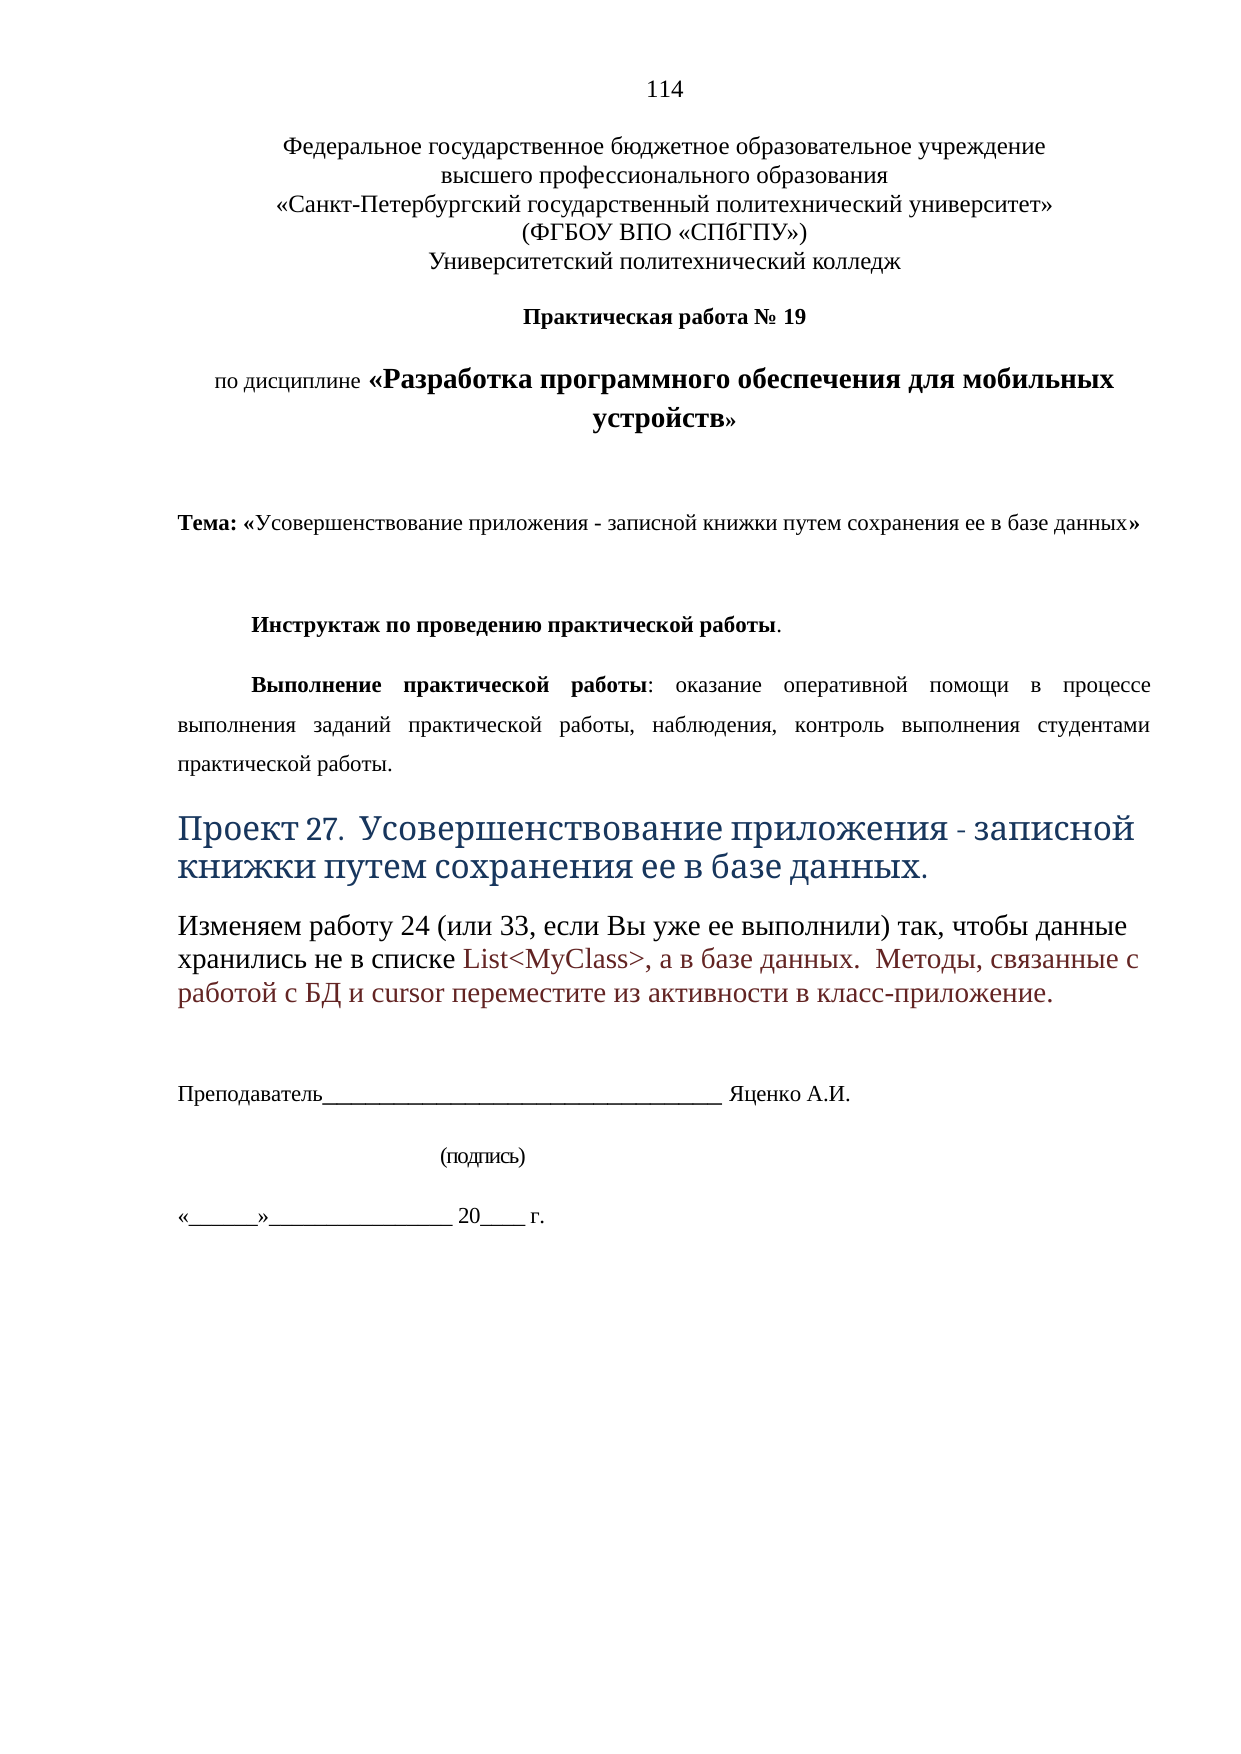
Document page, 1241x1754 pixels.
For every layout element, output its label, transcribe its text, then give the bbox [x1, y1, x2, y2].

text высшего профессионального образования [177, 160, 1152, 189]
text «______»________________ 20____ г. [177, 1192, 864, 1231]
text Университетский политехнический колледж [177, 246, 1152, 275]
text Федеральное государственное бюджетное образовательное учреждение [177, 131, 1152, 160]
text Практическая работа № 19 [177, 303, 1152, 329]
text (ФГБОУ ВПО «СПбГПУ») [177, 217, 1152, 246]
text Проект 27. Усовершенствование приложения - записной книжки путем сохранения ее в базе данных. [177, 810, 1152, 887]
text Преподаватель Яценко А.И. [177, 1080, 1152, 1107]
text (подпись) [178, 1133, 864, 1172]
text Выполнение практической работы: оказание оперативной помощи в процессе выполнения заданий практической работы, наблюдения, контроль выполнения студентами практической работы. [177, 671, 1152, 776]
text Изменяем работу 24 (или 33, если Вы уже ее выполнили) так, чтобы данные хранились не в списке List<MyClass>, а в базе данных. Методы, связанные с работой с БД и cursor переместите из активности в класс-приложение. [177, 908, 1152, 1008]
text Инструктаж по проведению практической работы. [177, 611, 1152, 637]
text «Санкт-Петербургский государственный политехнический университет» [177, 189, 1152, 217]
text по дисциплине «Разработка программного обеспечения для мобильных устройств» [177, 361, 1152, 433]
text Тема: «Усовершенствование приложения - записной книжки путем сохранения ее в базе данных» [177, 509, 1152, 535]
